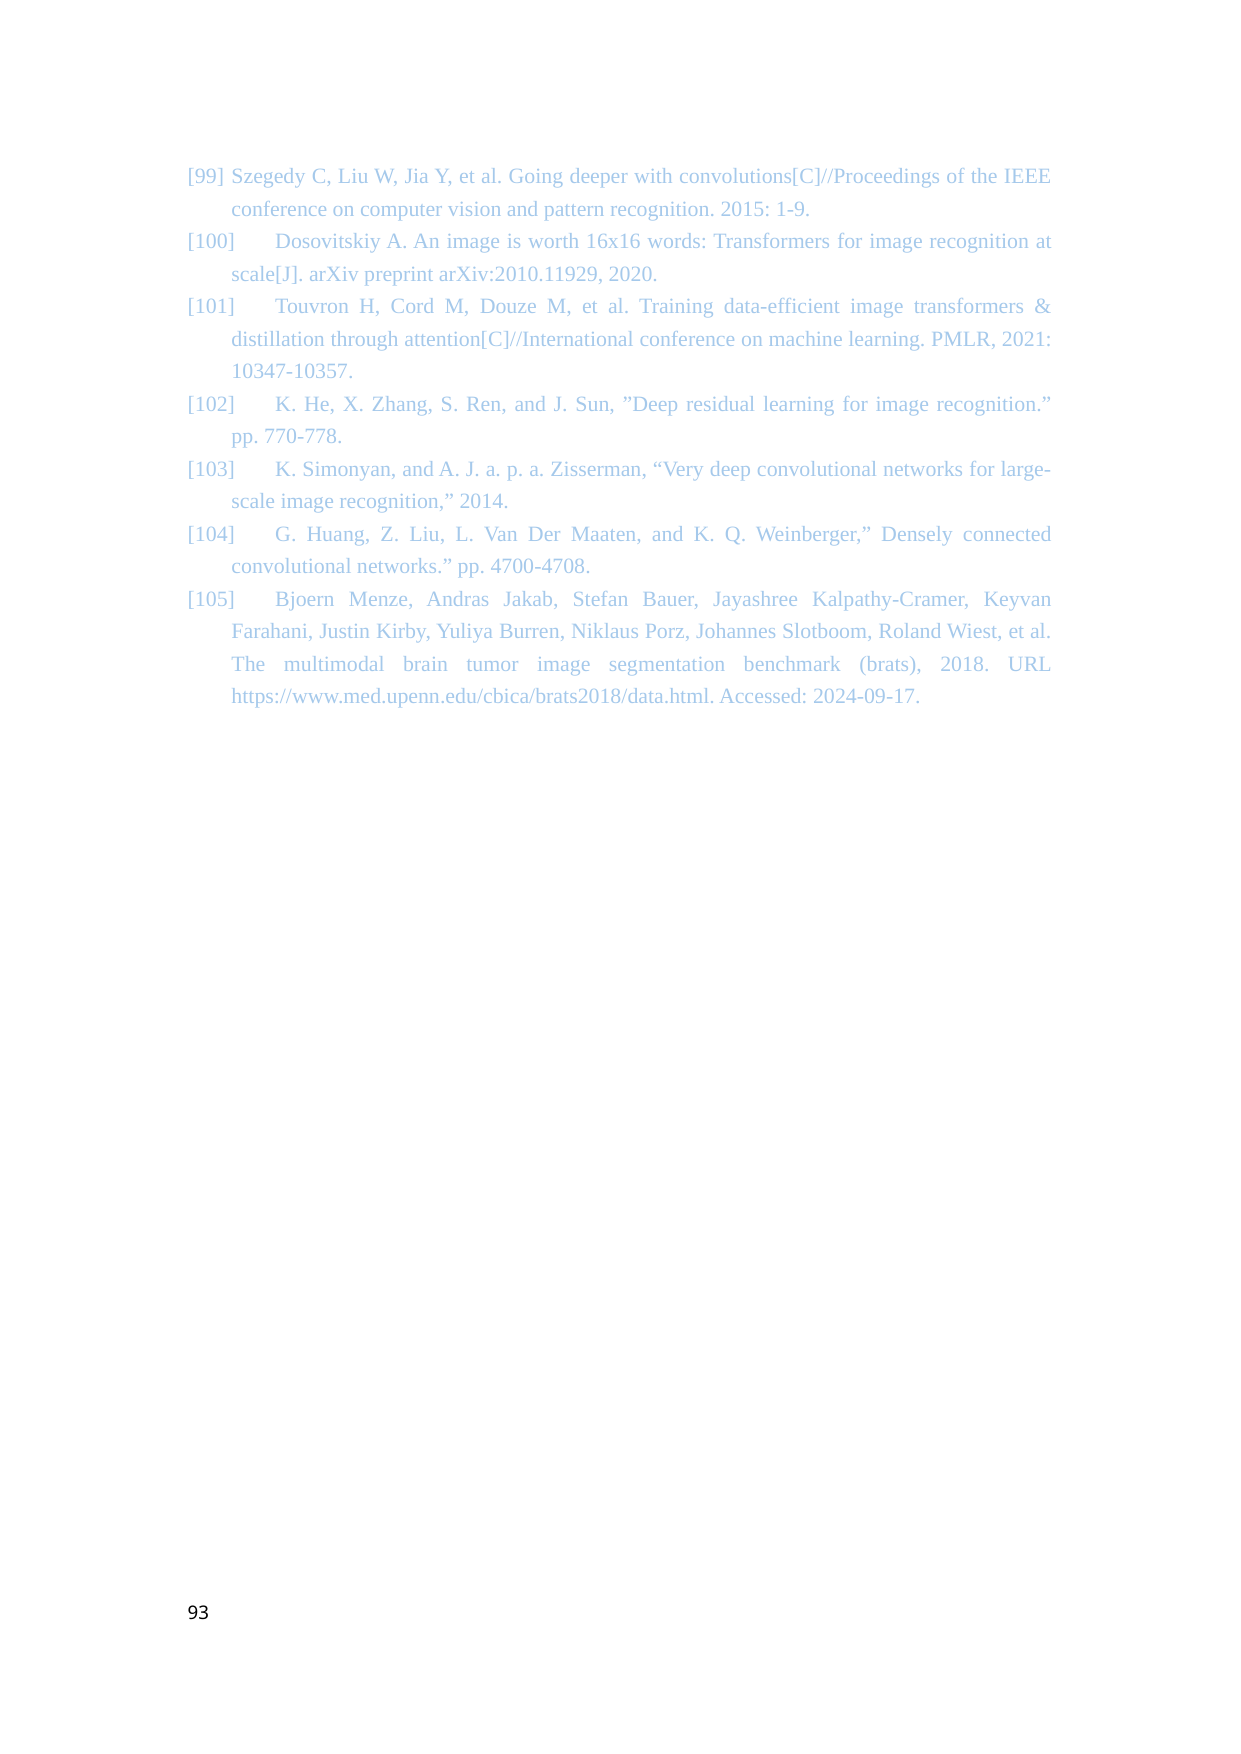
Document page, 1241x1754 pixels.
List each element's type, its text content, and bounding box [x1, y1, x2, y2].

list K. He, X. Zhang, S. Ren, and J. Sun, ”Deep residual learning for image recognition.” pp. 770-778. [187, 387, 1053, 452]
list Dosovitskiy A. An image is worth 16x16 words: Transformers for image recognition at scale[J]. arXiv preprint arXiv:2010.11929, 2020. [187, 225, 1053, 290]
list Bjoern Menze, Andras Jakab, Stefan Bauer, Jayashree Kalpathy-Cramer, Keyvan Farahani, Justin Kirby, Yuliya Burren, Niklaus Porz, Johannes Slotboom, Roland Wiest, et al. The multimodal brain tumor image segmentation benchmark (brats), 2018. URL https://www.med.upenn.edu/cbica/brats2018/data.html. Accessed: 2024-09-17. [187, 582, 1053, 712]
list Touvron H, Cord M, Douze M, et al. Training data-efficient image transformers & distillation through attention[C]//International conference on machine learning. PMLR, 2021: 10347-10357. [187, 290, 1053, 387]
list K. Simonyan, and A. J. a. p. a. Zisserman, “Very deep convolutional networks for large-scale image recognition,” 2014. [187, 452, 1053, 517]
list Szegedy C, Liu W, Jia Y, et al. Going deeper with convolutions[C]//Proceedings of the IEEE conference on computer vision and pattern recognition. 2015: 1-9. [187, 160, 1053, 225]
list G. Huang, Z. Liu, L. Van Der Maaten, and K. Q. Weinberger,” Densely connected convolutional networks.” pp. 4700-4708. [187, 517, 1053, 582]
